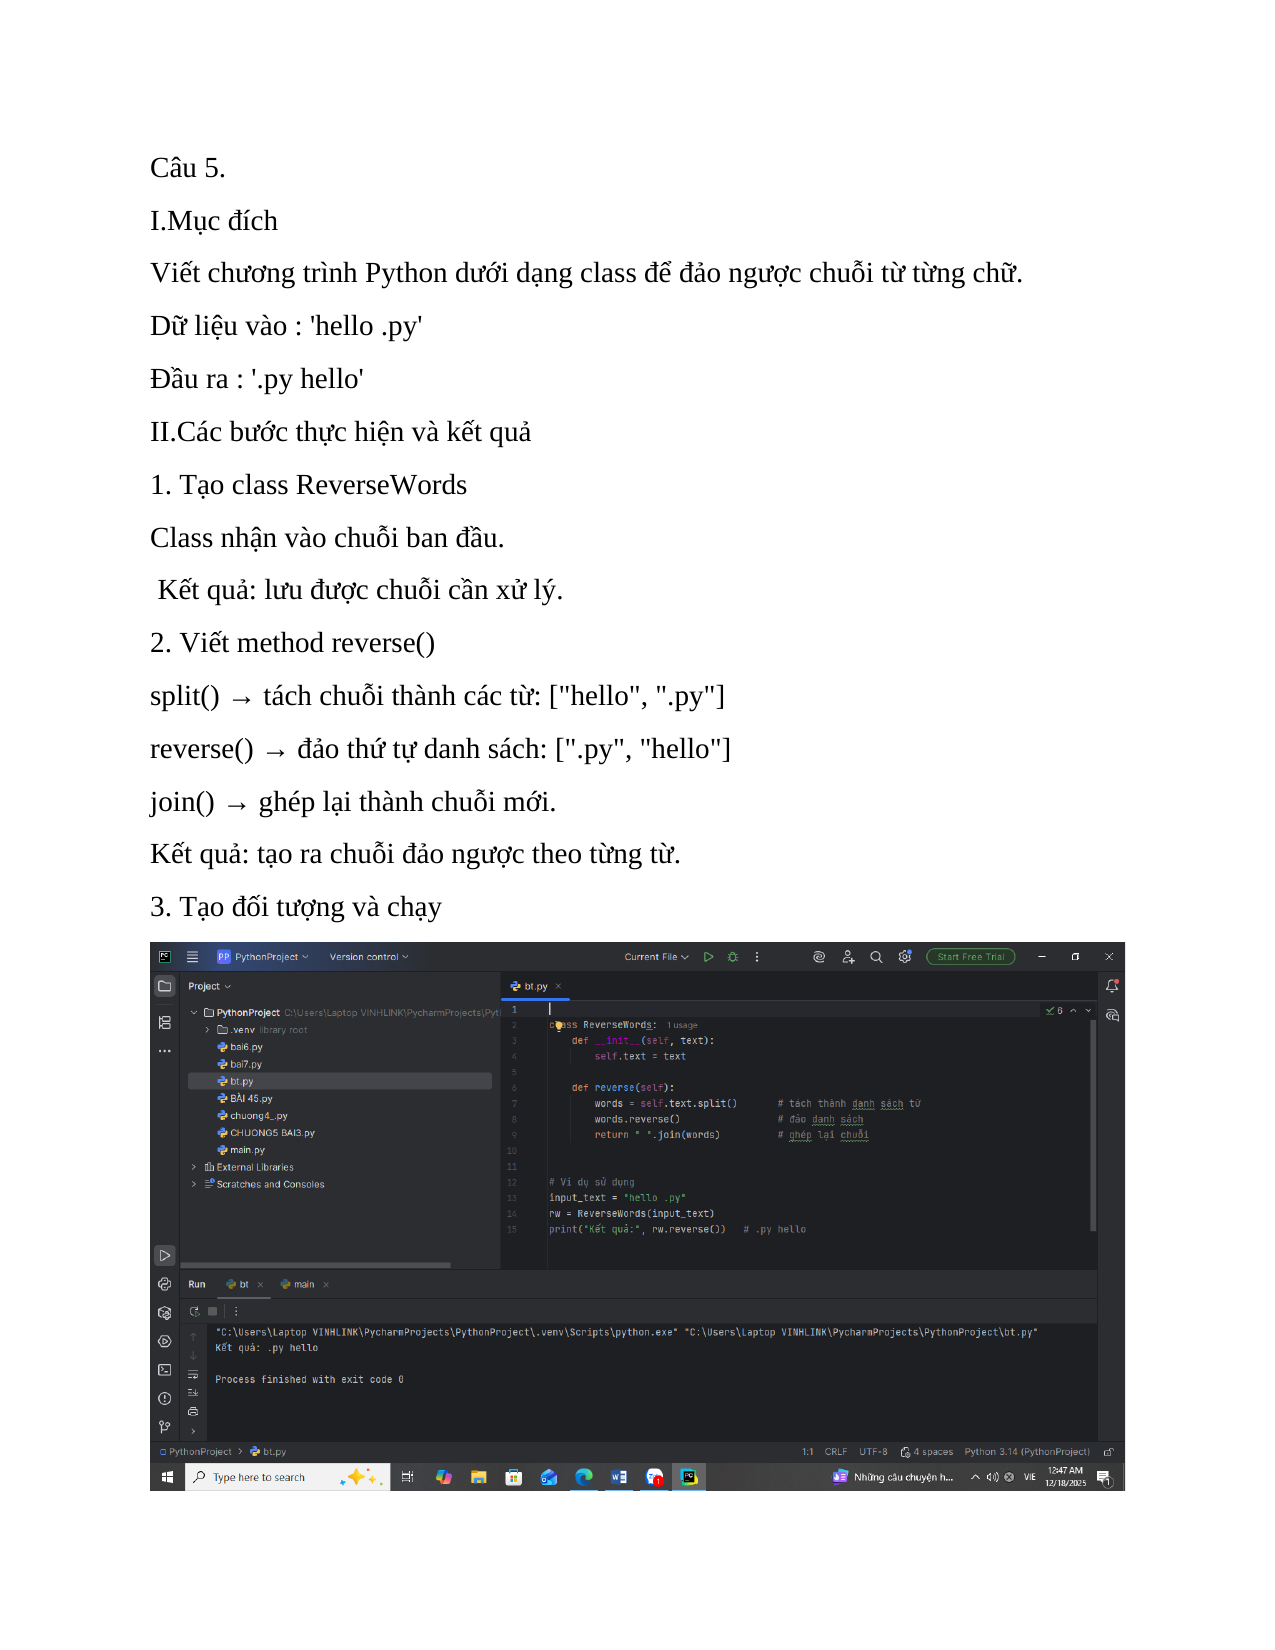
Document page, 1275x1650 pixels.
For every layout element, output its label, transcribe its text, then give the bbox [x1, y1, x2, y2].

text Đầu ra : '.py hello' [150, 361, 1125, 395]
text 3. Tạo đối tượng và chạy [150, 889, 1125, 923]
text reverse() → đảo thứ tự danh sách: [".py", "hello"] [150, 731, 1125, 764]
text Kết quả: tạo ra chuỗi đảo ngược theo từng từ. [150, 837, 1125, 870]
text split() → tách chuỗi thành các từ: ["hello", ".py"] [150, 678, 1125, 712]
text Class nhận vào chuỗi ban đầu. [150, 520, 1125, 553]
text Dữ liệu vào : 'hello .py' [150, 308, 1125, 342]
text I.Mục đích [150, 203, 1125, 236]
text Câu 5. [150, 150, 1125, 183]
text join() → ghép lại thành chuỗi mới. [150, 784, 1125, 817]
text 2. Viết method reverse() [150, 625, 1125, 659]
text II.Các bước thực hiện và kết quả [150, 414, 1125, 448]
text Kết quả: lưu được chuỗi cần xử lý. [150, 572, 1125, 606]
text 1. Tạo class ReverseWords [150, 467, 1125, 500]
picture [150, 942, 1125, 1491]
text Viết chương trình Python dưới dạng class để đảo ngược chuỗi từ từng chữ. [150, 256, 1125, 289]
